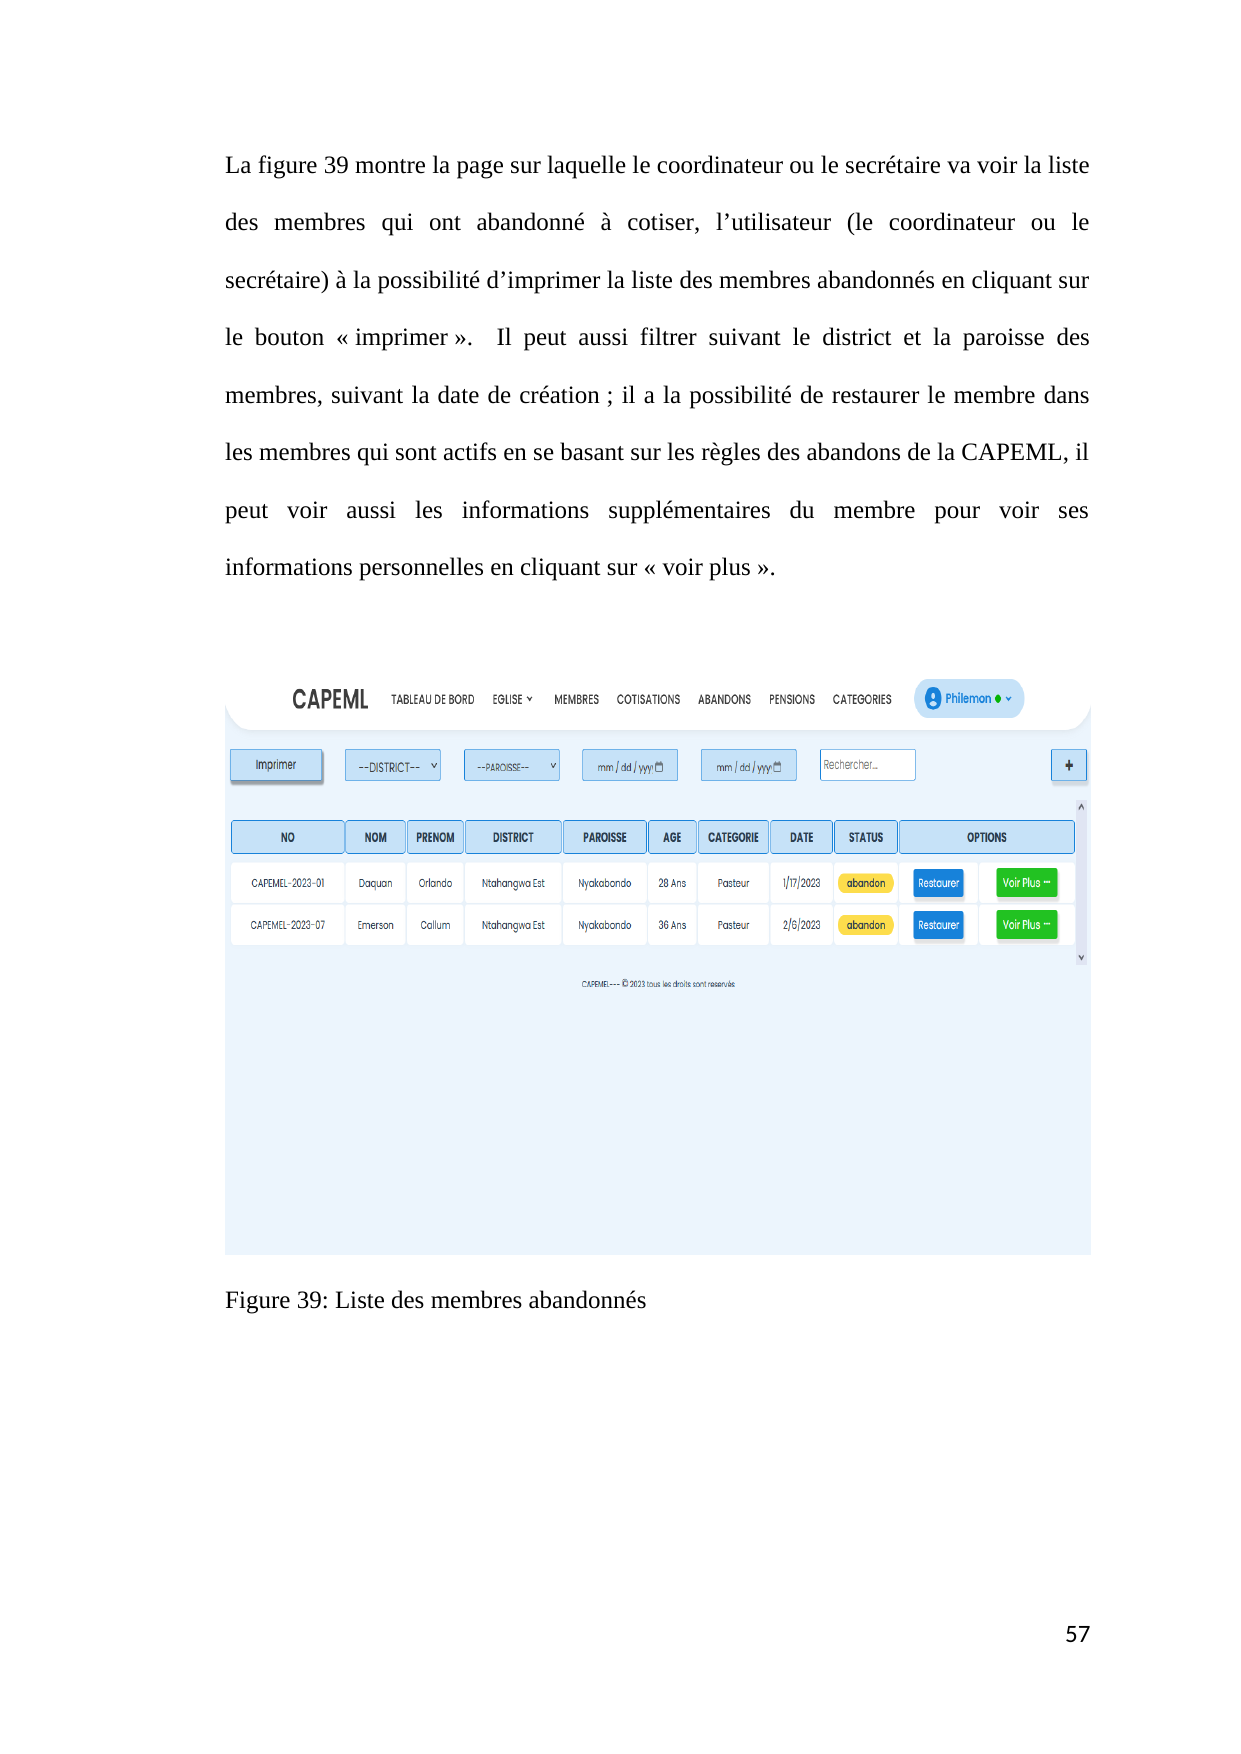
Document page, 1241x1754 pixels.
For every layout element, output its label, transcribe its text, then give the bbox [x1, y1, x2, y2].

text Figure 39: Liste des membres abandonnés [225, 1286, 1090, 1314]
picture [225, 667, 1091, 1255]
text La figure 39 montre la page sur laquelle le coordinateur ou le secrétaire va voir la liste des membres qui ont abandonné à cotiser, l’utilisateur (le coordinateur ou le secrétaire) à la possibilité d’imprimer la liste des membres abandonnés en cliquant sur le bouton « imprimer ». Il peut aussi filtrer suivant le district et la paroisse des membres, suivant la date de création ; il a la possibilité de restaurer le membre dans les membres qui sont actifs en se basant sur les règles des abandons de la CAPEML, il peut voir aussi les informations supplémentaires du membre pour voir ses informations personnelles en cliquant sur « voir plus ». [225, 150, 1090, 581]
